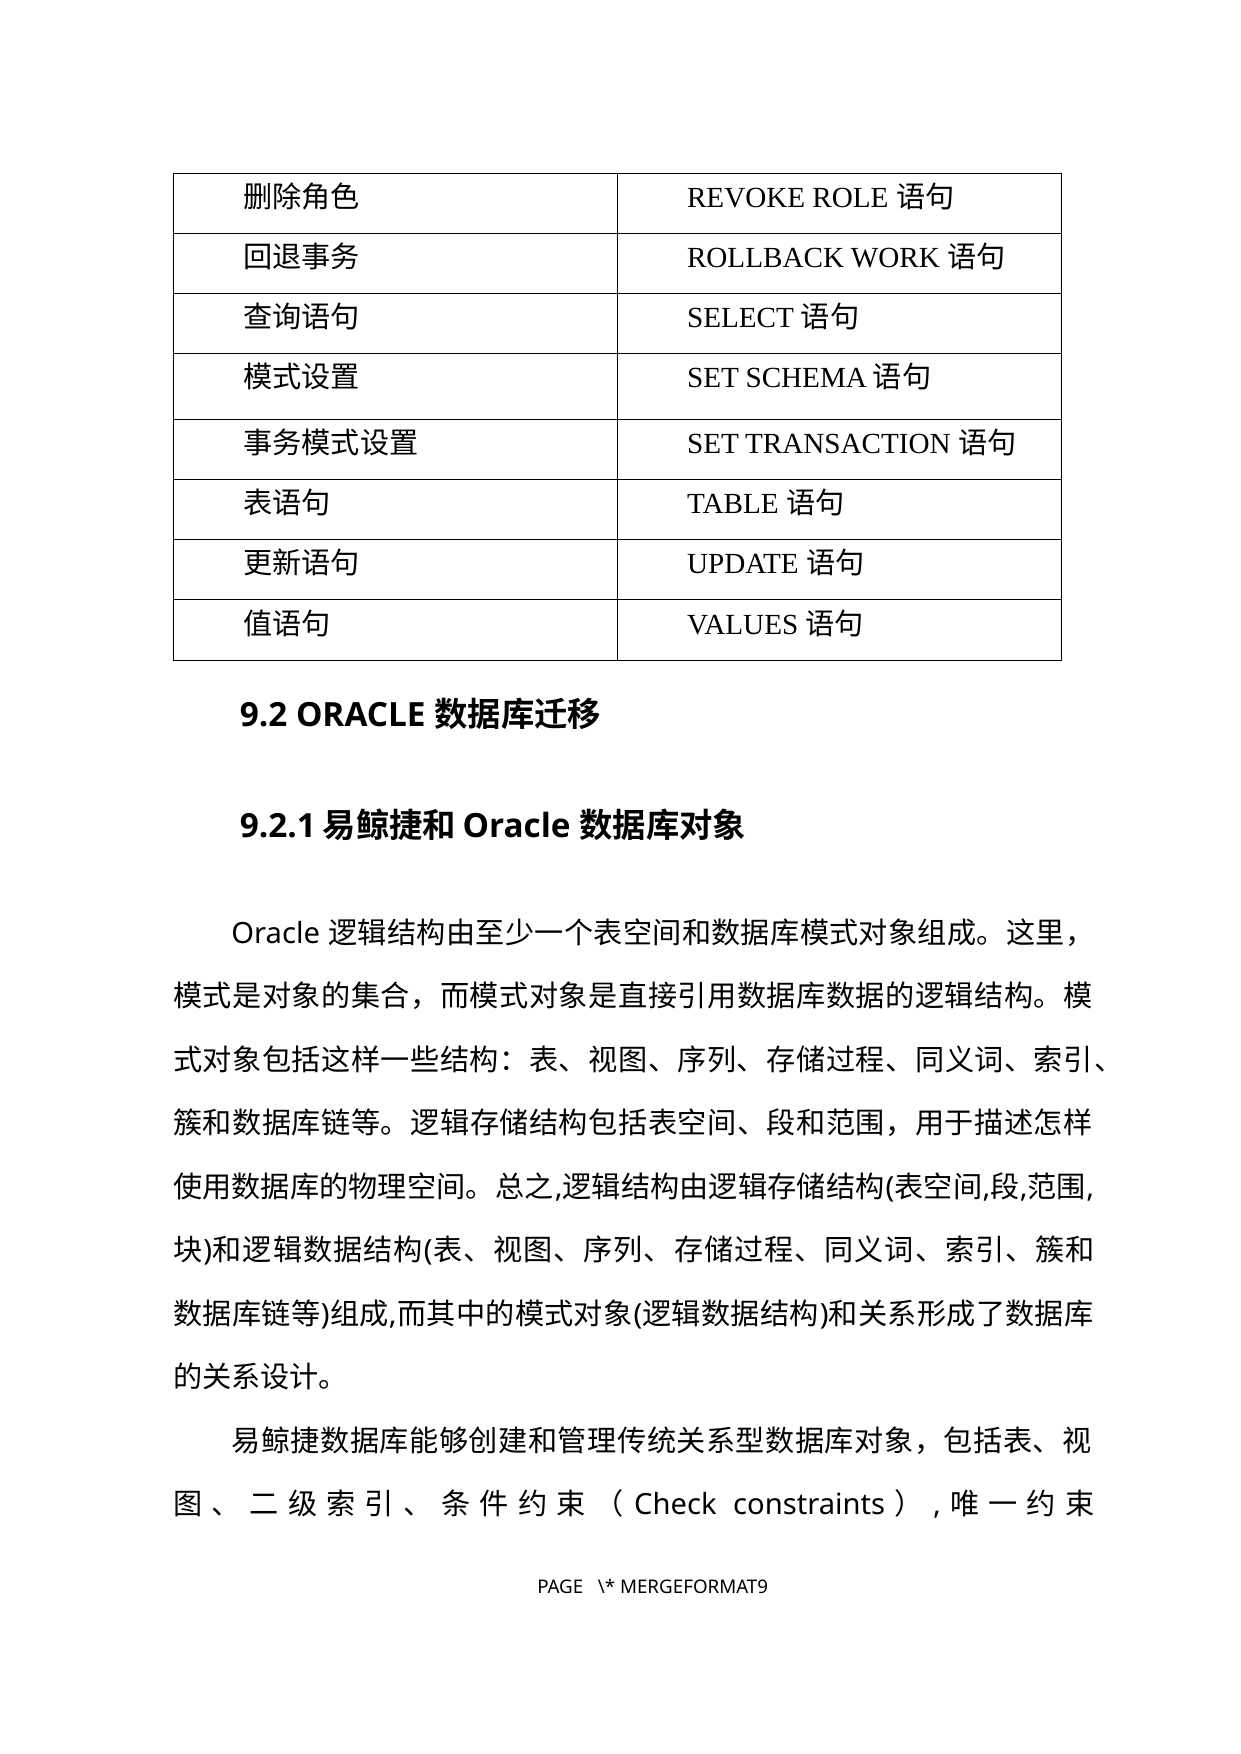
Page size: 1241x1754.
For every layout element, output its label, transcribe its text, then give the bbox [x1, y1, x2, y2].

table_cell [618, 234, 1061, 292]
text Oracle 逻辑结构由至少一个表空间和数据库模式对象组成。这里，模式是对象的集合，而模式对象是直接引用数据库数据的逻辑结构。模式对象包括这样一些结构：表、视图、序列、存储过程、同义词、索引、簇和数据库链等。逻辑存储结构包括表空间、段和范围，用于描述怎样使用数据库的物理空间。总之,逻辑结构由逻辑存储结构(表空间,段,范围,块)和逻辑数据结构(表、视图、序列、存储过程、同义词、索引、簇和数据库链等)组成,而其中的模式对象(逻辑数据结构)和关系形成了数据库的关系设计。 [173, 909, 1094, 1396]
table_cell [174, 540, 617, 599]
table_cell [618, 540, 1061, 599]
subtitle 9.2 ORACLE 数据库迁移 [173, 688, 1094, 736]
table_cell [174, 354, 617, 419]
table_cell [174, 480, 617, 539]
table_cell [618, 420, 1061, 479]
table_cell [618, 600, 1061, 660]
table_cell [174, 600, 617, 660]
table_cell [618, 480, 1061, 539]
subtitle 9.2.1易鲸捷和Oracle 数据库对象 [173, 799, 1094, 847]
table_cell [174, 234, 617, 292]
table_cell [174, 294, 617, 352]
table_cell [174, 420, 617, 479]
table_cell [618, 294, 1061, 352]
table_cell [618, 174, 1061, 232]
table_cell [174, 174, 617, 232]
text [173, 1417, 1094, 1523]
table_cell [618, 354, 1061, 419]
